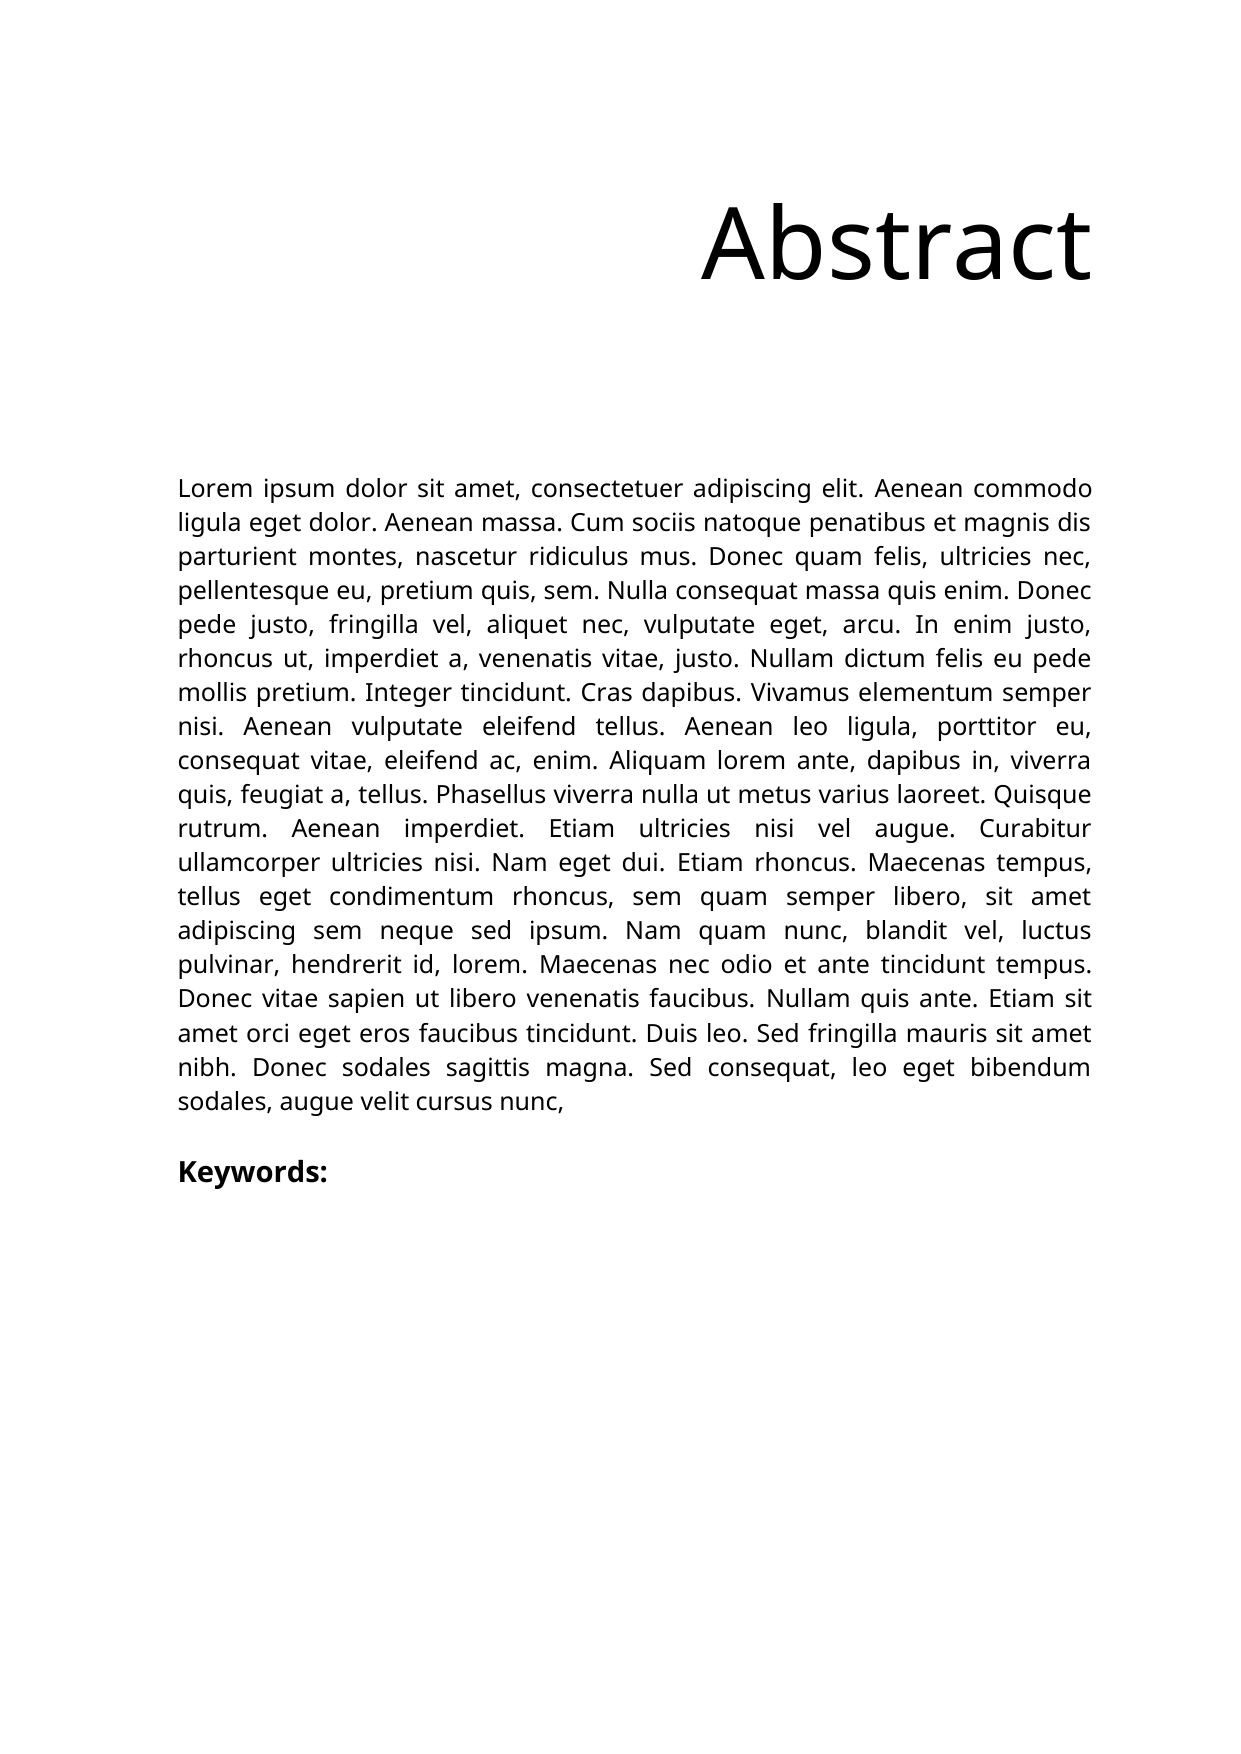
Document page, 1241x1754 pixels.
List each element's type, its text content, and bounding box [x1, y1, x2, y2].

text Lorem ipsum dolor sit amet, consectetuer adipiscing elit. Aenean commodo ligula eget dolor. Aenean massa. Cum sociis natoque penatibus et magnis dis parturient montes, nascetur ridiculus mus. Donec quam felis, ultricies nec, pellentesque eu, pretium quis, sem. Nulla consequat massa quis enim. Donec pede justo, fringilla vel, aliquet nec, vulputate eget, arcu. In enim justo, rhoncus ut, imperdiet a, venenatis vitae, justo. Nullam dictum felis eu pede mollis pretium. Integer tincidunt. Cras dapibus. Vivamus elementum semper nisi. Aenean vulputate eleifend tellus. Aenean leo ligula, porttitor eu, consequat vitae, eleifend ac, enim. Aliquam lorem ante, dapibus in, viverra quis, feugiat a, tellus. Phasellus viverra nulla ut metus varius laoreet. Quisque rutrum. Aenean imperdiet. Etiam ultricies nisi vel augue. Curabitur ullamcorper ultricies nisi. Nam eget dui. Etiam rhoncus. Maecenas tempus, tellus eget condimentum rhoncus, sem quam semper libero, sit amet adipiscing sem neque sed ipsum. Nam quam nunc, blandit vel, luctus pulvinar, hendrerit id, lorem. Maecenas nec odio et ante tincidunt tempus. Donec vitae sapien ut libero venenatis faucibus. Nullam quis ante. Etiam sit amet orci eget eros faucibus tincidunt. Duis leo. Sed fringilla mauris sit amet nibh. Donec sodales sagittis magna. Sed consequat, leo eget bibendum sodales, augue velit cursus nunc, [177, 470, 1092, 1117]
text Keywords: [177, 1151, 1092, 1191]
text Abstract [177, 173, 1092, 309]
